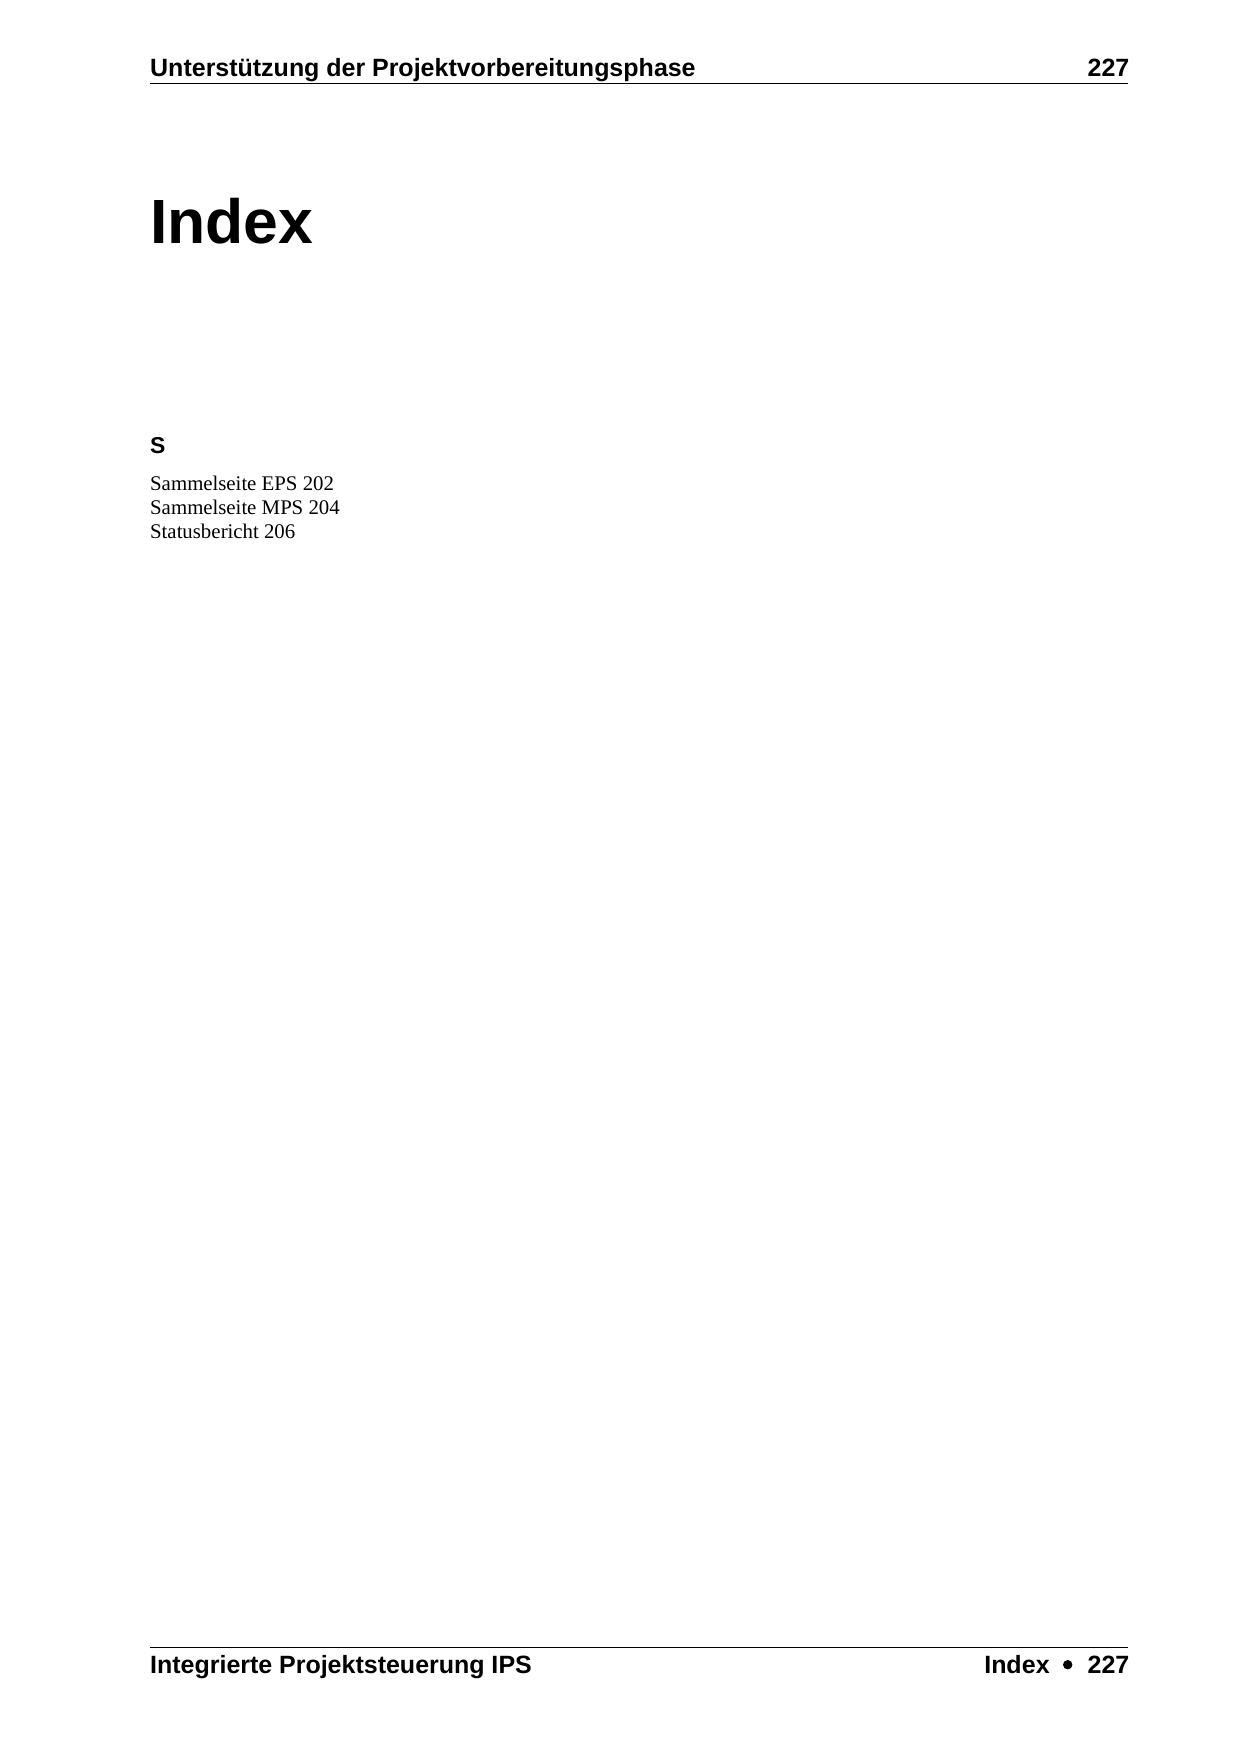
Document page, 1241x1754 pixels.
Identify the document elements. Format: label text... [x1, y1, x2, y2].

text Sammelseite MPS 204 [150, 495, 1128, 519]
text Sammelseite EPS 202 [150, 471, 1128, 495]
subtitle Index [150, 184, 601, 256]
text Statusbericht 206 [150, 519, 1128, 543]
subtitle S [150, 432, 1128, 458]
